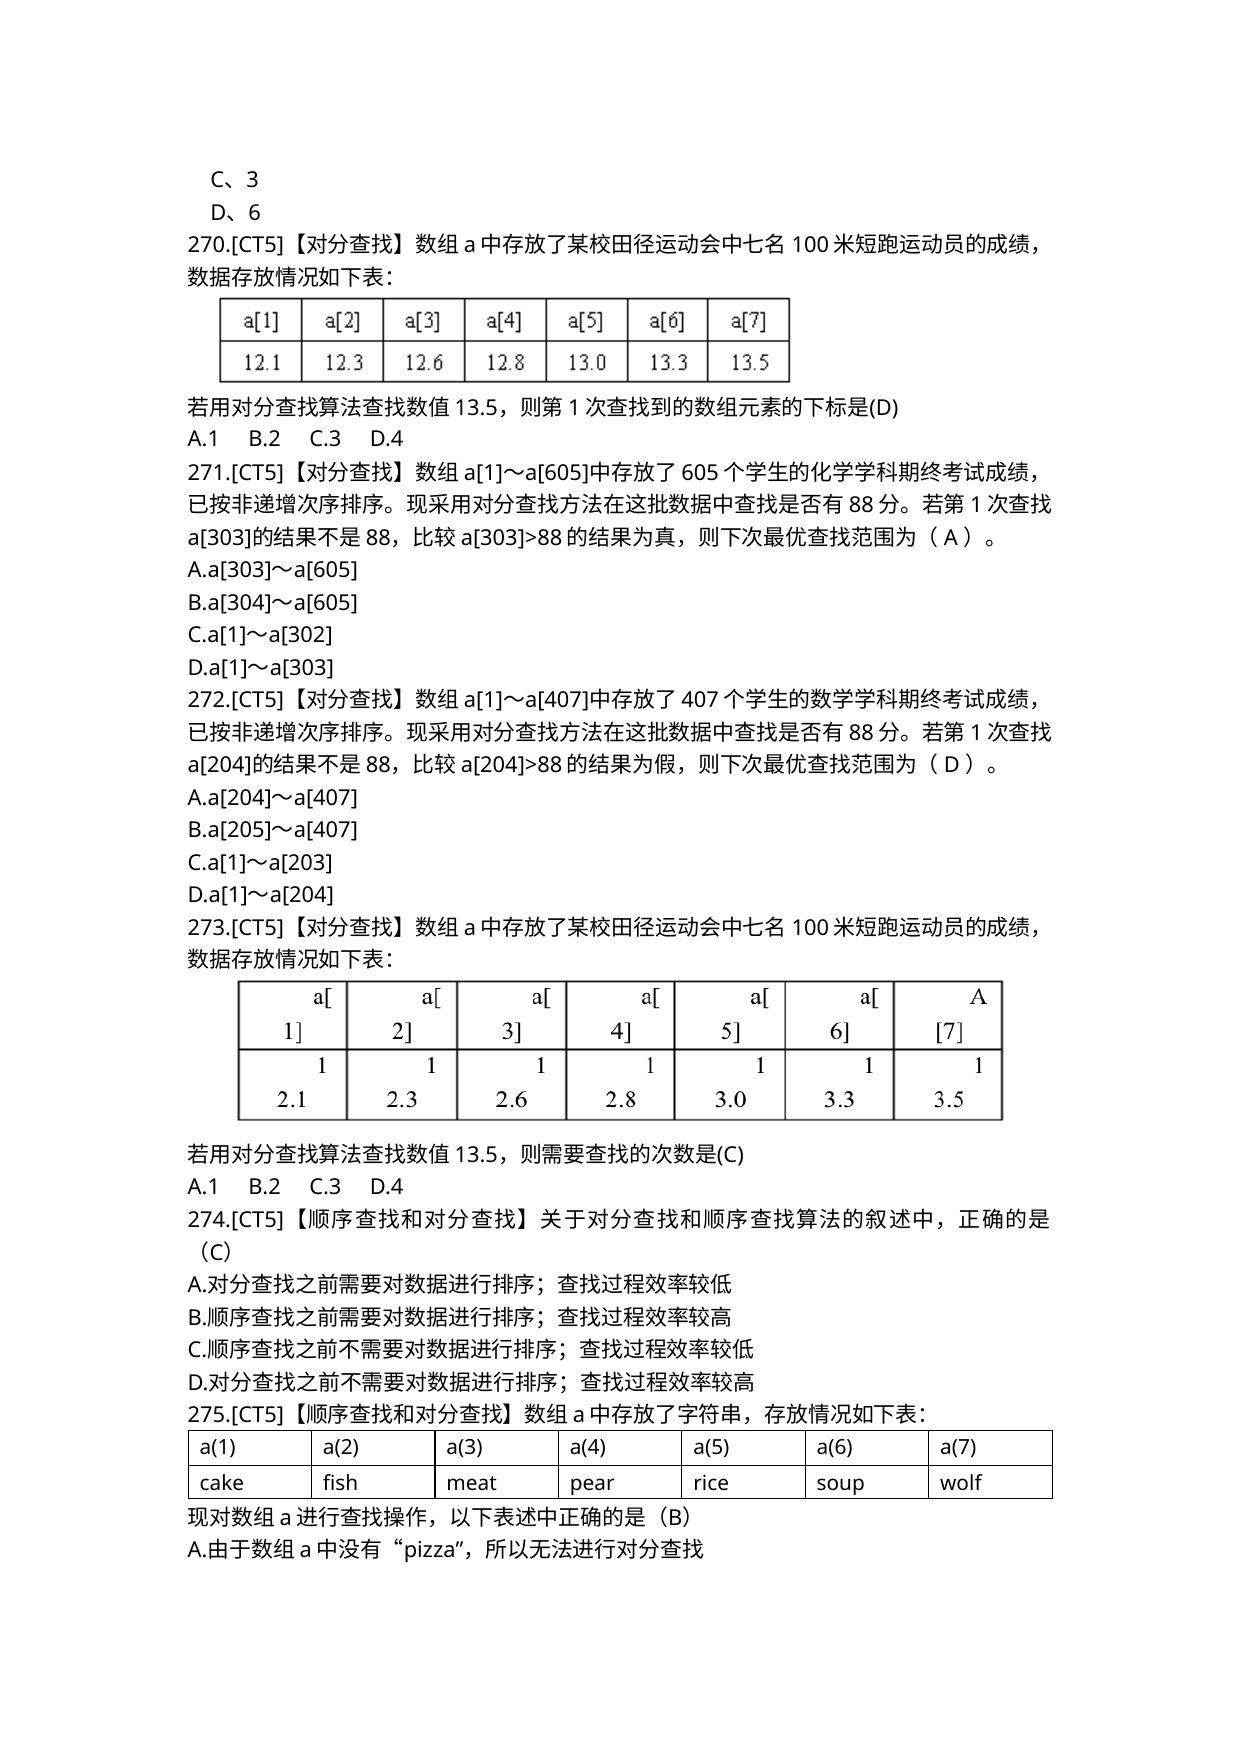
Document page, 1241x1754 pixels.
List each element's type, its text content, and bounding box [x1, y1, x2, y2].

text A.a[204]～a[407] [187, 779, 1053, 812]
text 272.[CT5]【对分查找】数组a[1]～a[407]中存放了407个学生的数学学科期终考试成绩，已按非递增次序排序。现采用对分查找方法在这批数据中查找是否有88分。若第1次查找a[204]的结果不是88，比较a[204]>88的结果为假，则下次最优查找范围为（ D ）。 [187, 682, 1053, 779]
table_header a(1) [189, 1431, 311, 1465]
text 270.[CT5]【对分查找】数组a中存放了某校田径运动会中七名100米短跑运动员的成绩，数据存放情况如下表： [187, 227, 1053, 292]
text 275.[CT5]【顺序查找和对分查找】数组a中存放了字符串，存放情况如下表： [187, 1397, 1053, 1429]
table_header a(3) [436, 1431, 558, 1465]
text 274.[CT5]【顺序查找和对分查找】关于对分查找和顺序查找算法的叙述中，正确的是（C） [187, 1202, 1053, 1267]
text A.由于数组a中没有“pizza”，所以无法进行对分查找 [187, 1532, 1053, 1564]
table_header a(6) [806, 1431, 928, 1465]
text A.a[303]～a[605] [187, 552, 1053, 584]
text B.a[304]～a[605] [187, 584, 1053, 617]
text A.对分查找之前需要对数据进行排序；查找过程效率较低 [187, 1267, 1053, 1299]
table_cell meat [436, 1466, 558, 1498]
table_cell wolf [929, 1466, 1052, 1498]
table_cell cake [189, 1466, 311, 1498]
text B.顺序查找之前需要对数据进行排序；查找过程效率较高 [187, 1299, 1053, 1332]
table_cell rice [682, 1466, 805, 1498]
table_cell pear [559, 1466, 681, 1498]
table_cell fish [312, 1466, 434, 1498]
text C.a[1]～a[203] [187, 844, 1053, 877]
text 现对数组a进行查找操作，以下表述中正确的是（B） [187, 1499, 1053, 1532]
table_header a(4) [559, 1431, 681, 1465]
picture [216, 295, 794, 386]
text 273.[CT5]【对分查找】数组a中存放了某校田径运动会中七名100米短跑运动员的成绩，数据存放情况如下表： [187, 909, 1053, 974]
text 若用对分查找算法查找数值13.5，则需要查找的次数是(C) [187, 1137, 1053, 1169]
table_cell soup [806, 1466, 928, 1498]
text B.a[205]～a[407] [187, 812, 1053, 844]
text C.a[1]～a[302] [187, 617, 1053, 649]
text 若用对分查找算法查找数值13.5，则第1次查找到的数组元素的下标是(D) [187, 389, 1053, 422]
table_header a(7) [929, 1431, 1052, 1465]
text C.顺序查找之前不需要对数据进行排序；查找过程效率较低 [187, 1332, 1053, 1364]
text C、3 [187, 162, 1053, 194]
text A.1 B.2 C.3 D.4 [187, 422, 1053, 454]
table_header a(2) [312, 1431, 434, 1465]
table_header a(5) [682, 1431, 805, 1465]
text D.a[1]～a[303] [187, 649, 1053, 682]
text 271.[CT5]【对分查找】数组a[1]～a[605]中存放了605个学生的化学学科期终考试成绩，已按非递增次序排序。现采用对分查找方法在这批数据中查找是否有88分。若第1次查找a[303]的结果不是88，比较a[303]>88的结果为真，则下次最优查找范围为（ A ）。 [187, 454, 1053, 552]
text D.对分查找之前不需要对数据进行排序；查找过程效率较高 [187, 1364, 1053, 1397]
picture [222, 974, 1019, 1129]
text D、6 [187, 194, 1053, 227]
text D.a[1]～a[204] [187, 877, 1053, 909]
text A.1 B.2 C.3 D.4 [187, 1169, 1053, 1202]
